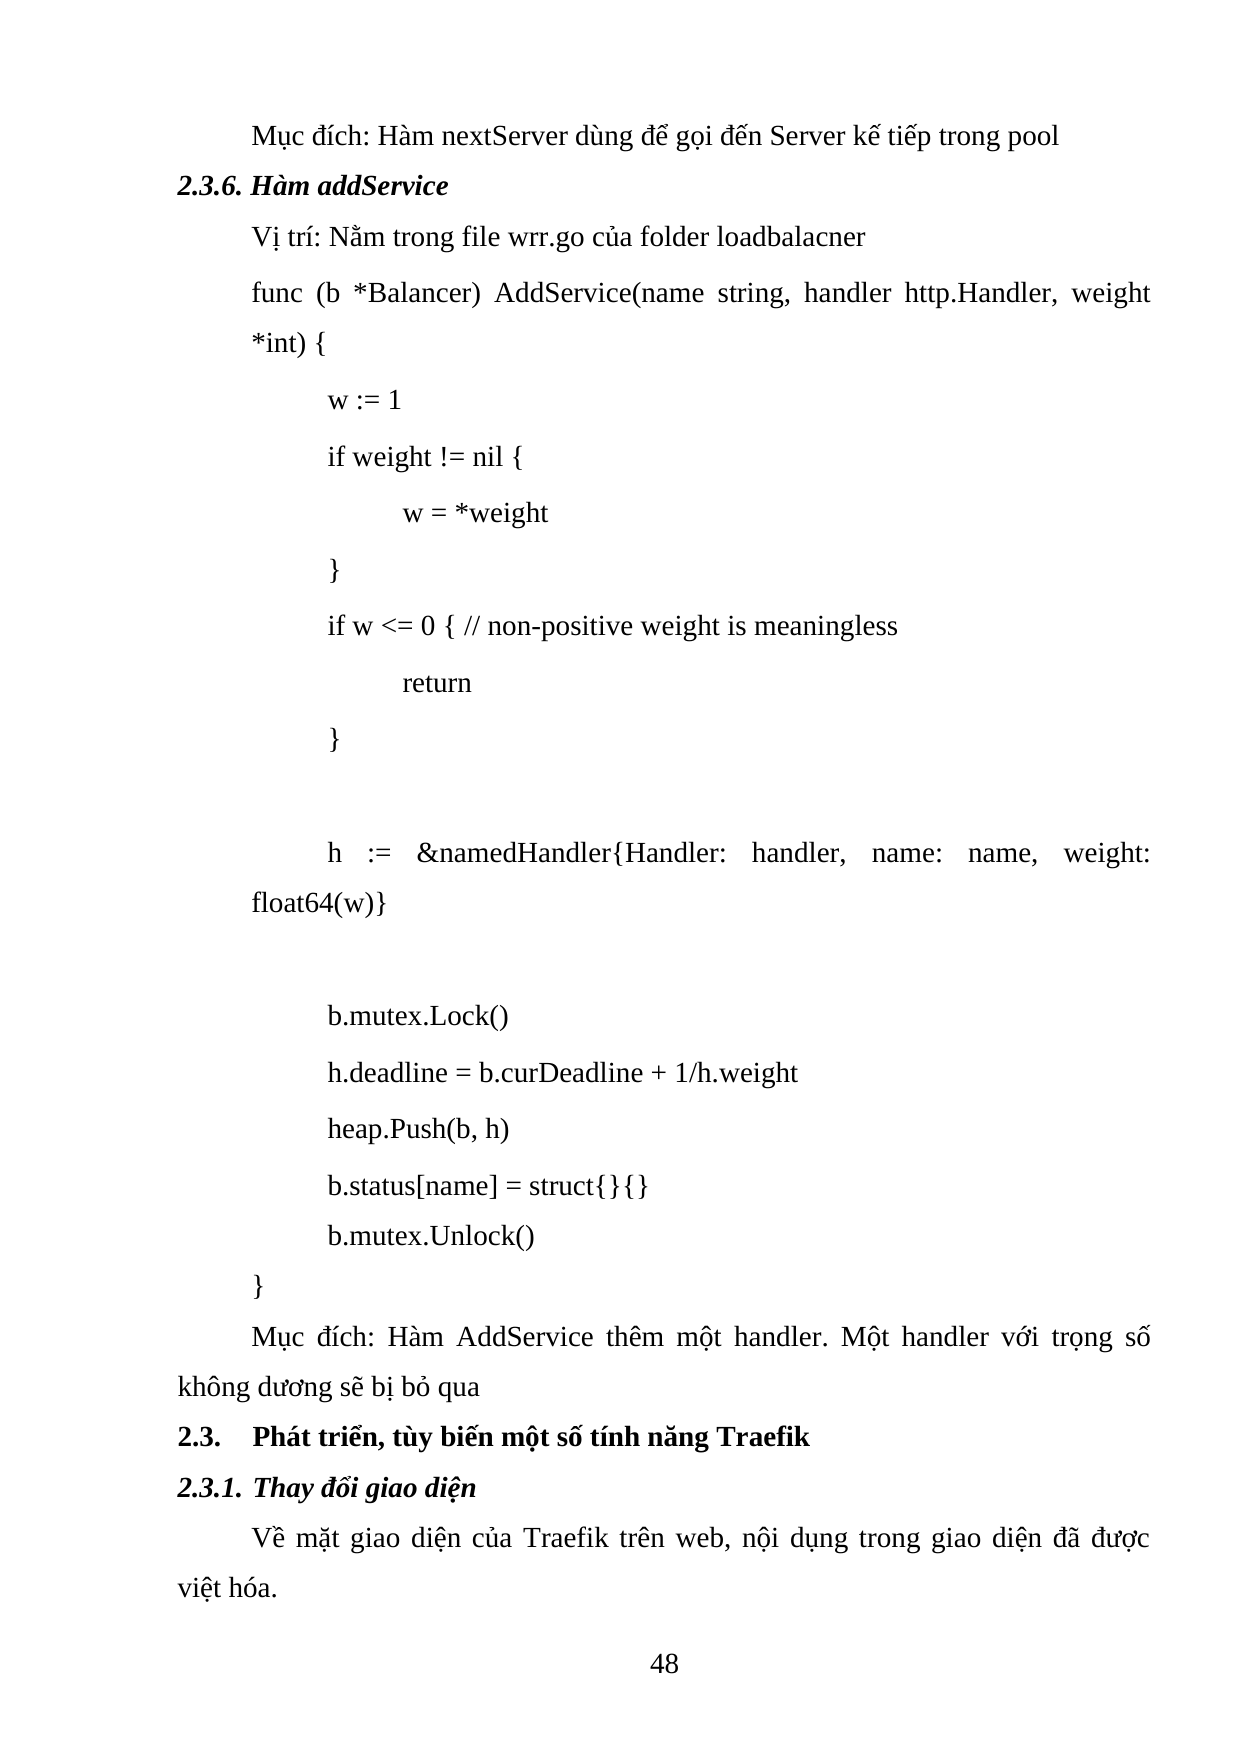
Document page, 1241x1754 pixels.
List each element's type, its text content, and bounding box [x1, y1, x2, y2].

text b.mutex.Lock() [251, 998, 1152, 1032]
text heap.Push(b, h) [251, 1111, 1152, 1145]
text w := 1 [251, 382, 1152, 416]
list Phát triển, tùy biến một số tính năng Traefik [177, 1419, 1152, 1453]
text b.mutex.Unlock() [251, 1218, 1152, 1252]
text Mục đích: Hàm AddService thêm một handler. Một handler với trọng số không dương sẽ bị bỏ qua [177, 1319, 1152, 1403]
text } [177, 1268, 1152, 1302]
list Thay đổi giao diện [177, 1470, 1152, 1503]
text w = *weight [251, 495, 1152, 529]
subtitle 2.3.6. Hàm addService [177, 168, 1152, 202]
text if w <= 0 { // non-positive weight is meaningless [251, 608, 1152, 642]
text Về mặt giao diện của Traefik trên web, nội dụng trong giao diện đã được việt hóa. [177, 1520, 1152, 1604]
text b.status[name] = struct{}{} [251, 1168, 1152, 1201]
text } [251, 552, 1152, 585]
text h.deadline = b.curDeadline + 1/h.weight [251, 1055, 1152, 1088]
text Vị trí: Nằm trong file wrr.go của folder loadbalacner [177, 219, 1152, 252]
text return [251, 665, 1152, 698]
text h := &namedHandler{Handler: handler, name: name, weight: float64(w)} [251, 835, 1152, 918]
text } [251, 722, 1152, 755]
text if weight != nil { [251, 439, 1152, 472]
text Mục đích: Hàm nextServer dùng để gọi đến Server kế tiếp trong pool [177, 118, 1152, 152]
text func (b *Balancer) AddService(name string, handler http.Handler, weight *int) { [251, 275, 1152, 359]
